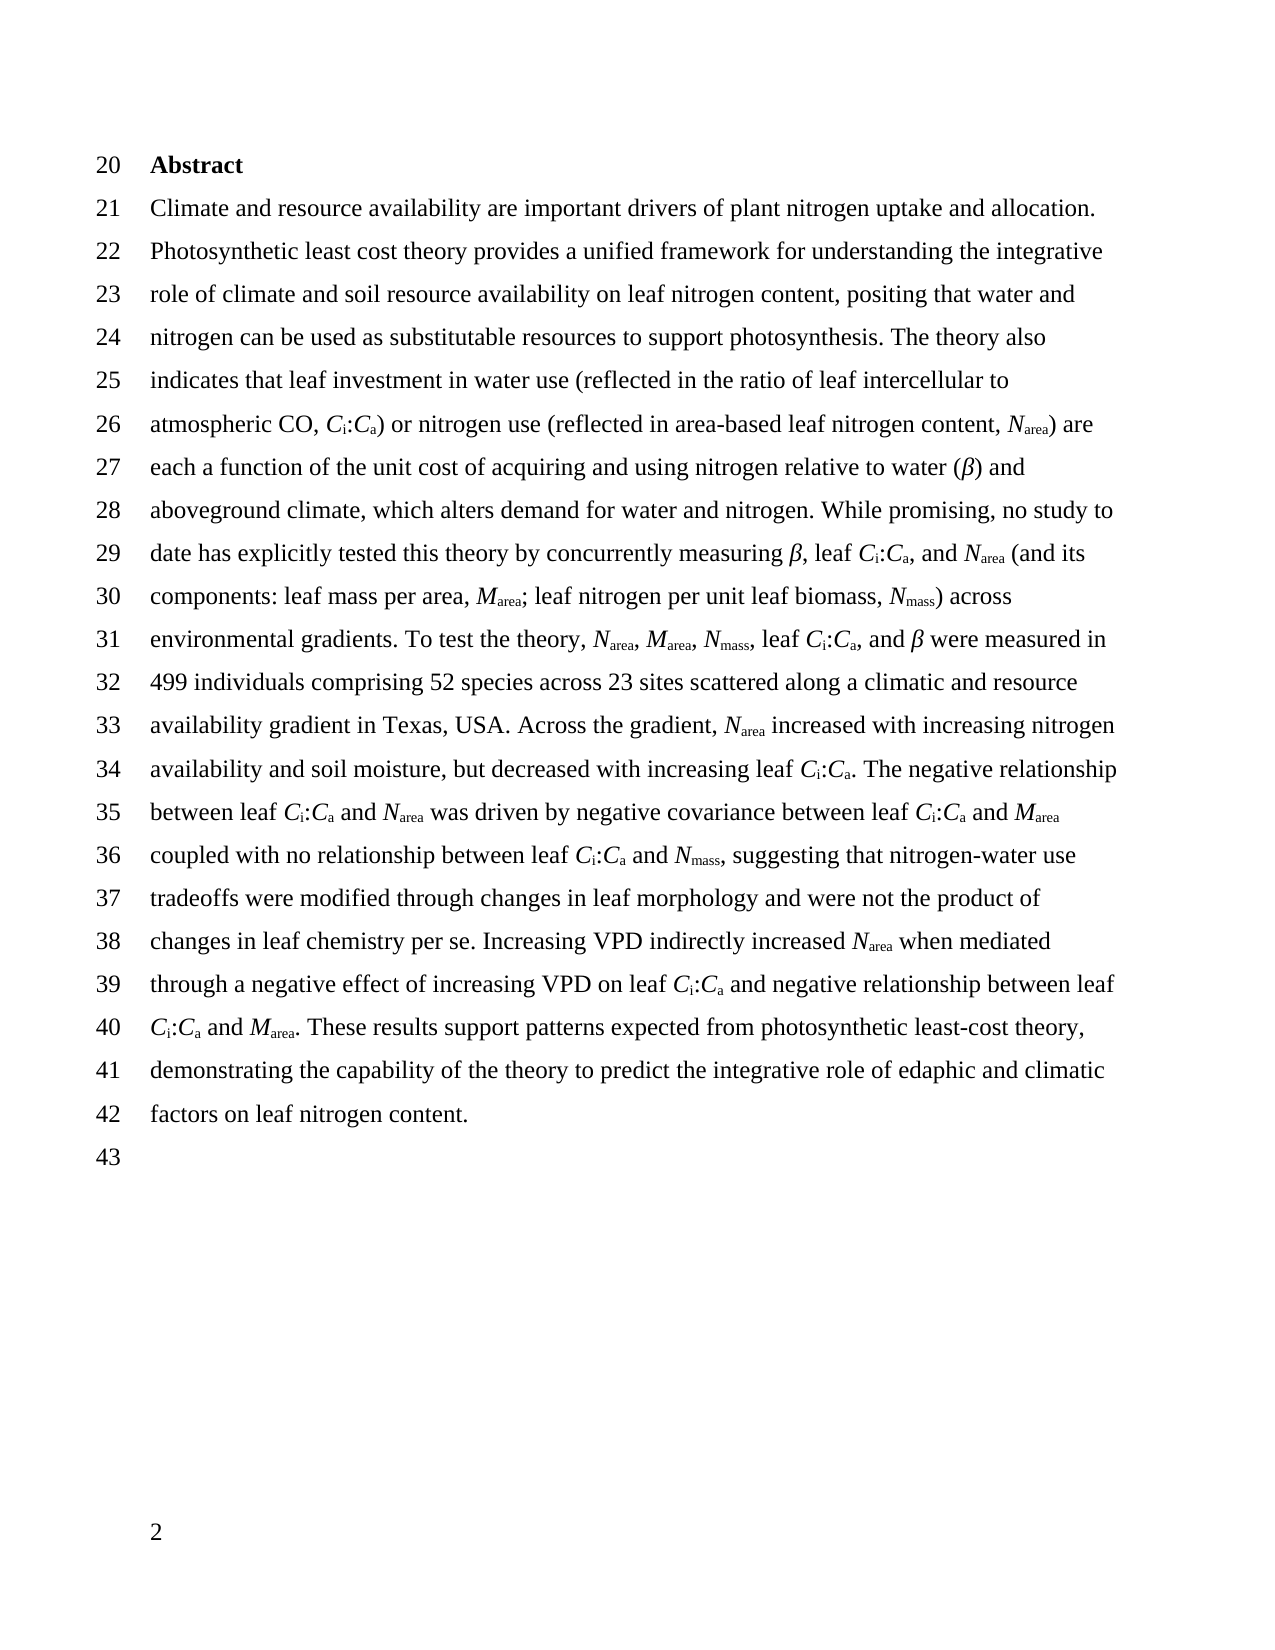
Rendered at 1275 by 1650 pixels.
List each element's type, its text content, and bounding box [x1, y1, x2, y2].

text Climate and resource availability are important drivers of plant nitrogen uptake and allocation. Photosynthetic least cost theory provides a unified framework for understanding the integrative role of climate and soil resource availability on leaf nitrogen content, positing that water and nitrogen can be used as substitutable resources to support photosynthesis. The theory also indicates that leaf investment in water use (reflected in the ratio of leaf intercellular to atmospheric CO, Ci:Ca) or nitrogen use (reflected in area-based leaf nitrogen content, Narea) are each a function of the unit cost of acquiring and using nitrogen relative to water (β) and aboveground climate, which alters demand for water and nitrogen. While promising, no study to date has explicitly tested this theory by concurrently measuring β, leaf Ci:Ca, and Narea (and its components: leaf mass per area, Marea; leaf nitrogen per unit leaf biomass, Nmass) across environmental gradients. To test the theory, Narea, Marea, Nmass, leaf Ci:Ca, and β were measured in 499 individuals comprising 52 species across 23 sites scattered along a climatic and resource availability gradient in Texas, USA. Across the gradient, Narea increased with increasing nitrogen availability and soil moisture, but decreased with increasing leaf Ci:Ca. The negative relationship between leaf Ci:Ca and Narea was driven by negative covariance between leaf Ci:Ca and Marea coupled with no relationship between leaf Ci:Ca and Nmass, suggesting that nitrogen-water use tradeoffs were modified through changes in leaf morphology and were not the product of changes in leaf chemistry per se. Increasing VPD indirectly increased Narea when mediated through a negative effect of increasing VPD on leaf Ci:Ca and negative relationship between leaf Ci:Ca and Marea. These results support patterns expected from photosynthetic least-cost theory, demonstrating the capability of the theory to predict the integrative role of edaphic and climatic factors on leaf nitrogen content. [150, 193, 1125, 1127]
text Abstract [150, 150, 1125, 179]
